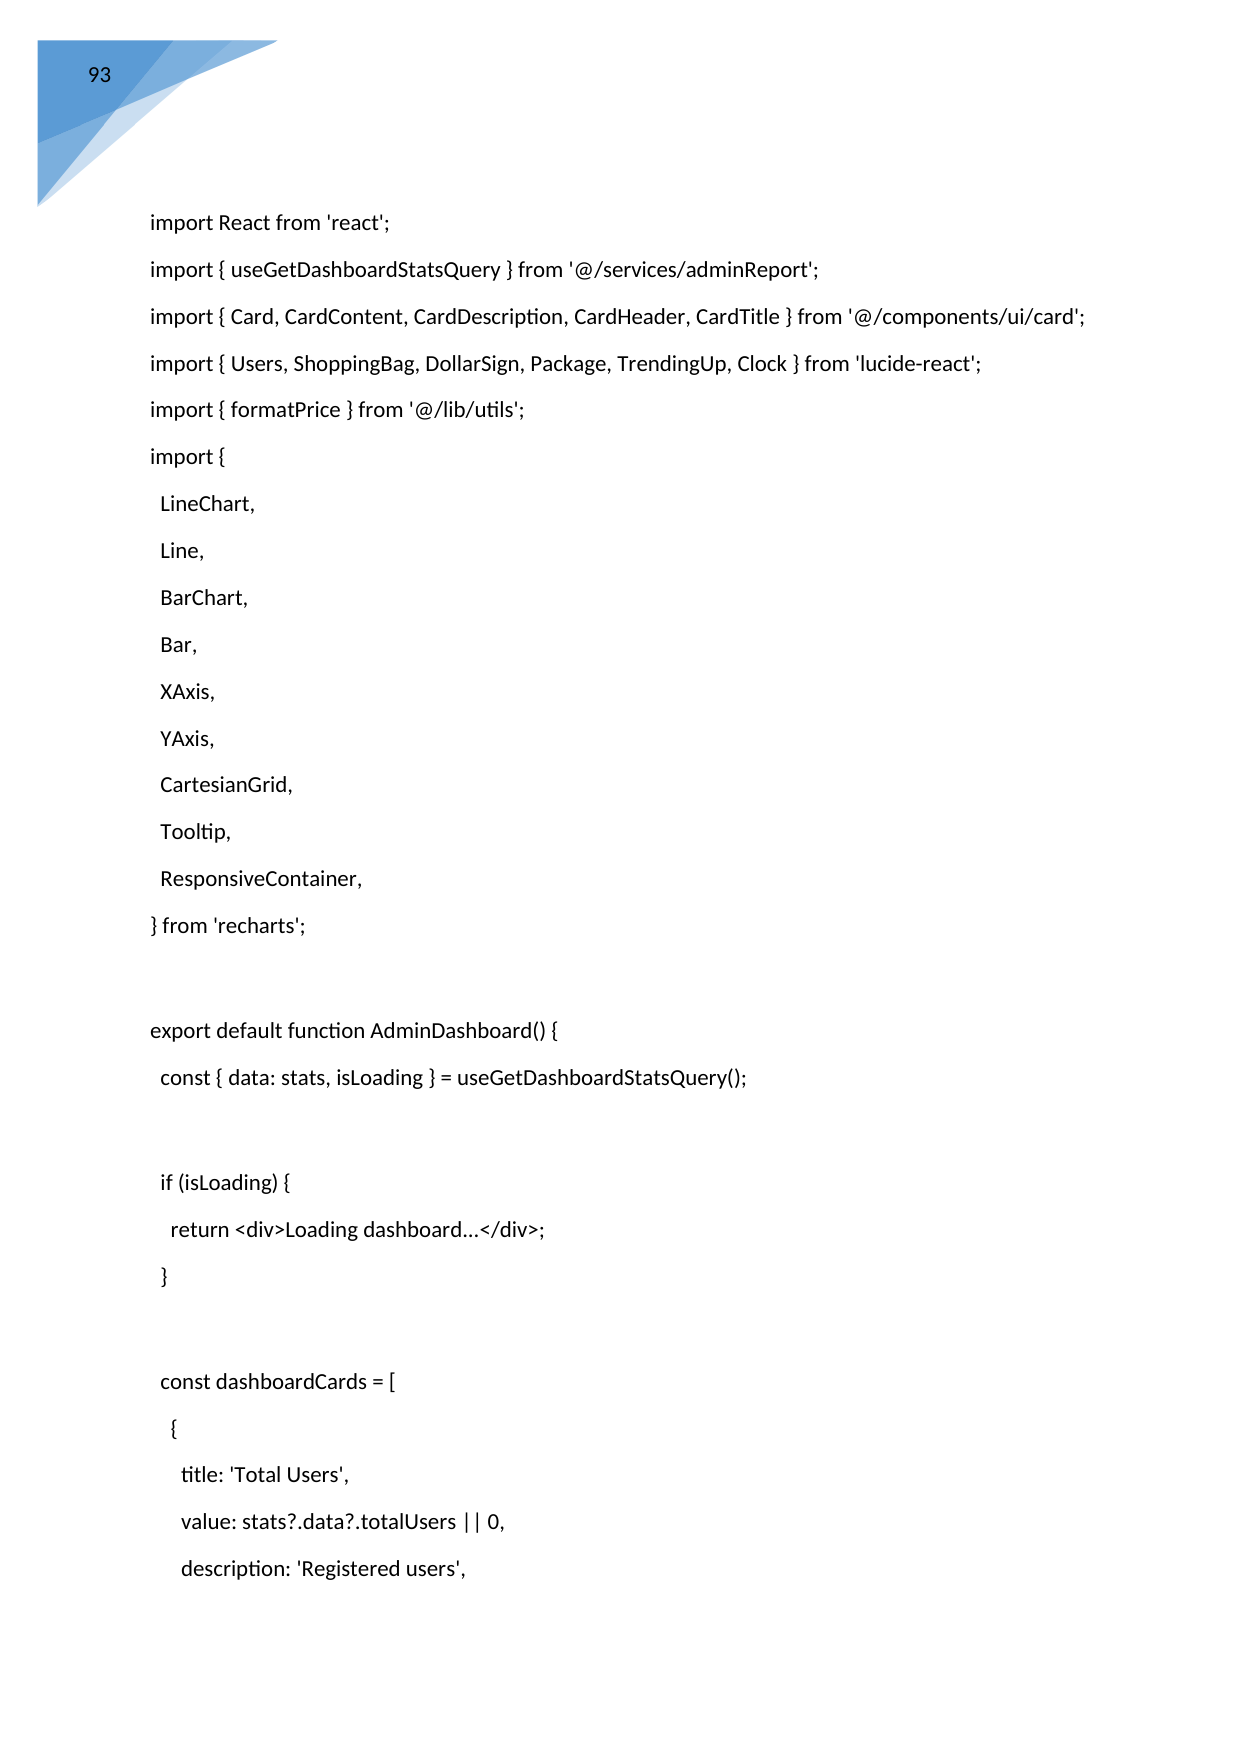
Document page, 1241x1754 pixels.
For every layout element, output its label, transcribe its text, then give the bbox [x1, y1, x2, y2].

text if (isLoading) { [150, 1168, 1090, 1196]
text BarChart, [150, 583, 1090, 611]
text Bar, [150, 630, 1090, 658]
text return <div>Loading dashboard...</div>; [150, 1215, 1090, 1243]
text { [150, 1414, 1090, 1442]
picture [37, 40, 279, 209]
text } from 'recharts'; [150, 911, 1090, 939]
text Line, [150, 536, 1090, 564]
text import { formatPrice } from '@/lib/utils'; [150, 396, 1090, 424]
text YAxis, [150, 724, 1090, 752]
text LineChart, [150, 489, 1090, 517]
text import { Users, ShoppingBag, DollarSign, Package, TrendingUp, Clock } from 'lucide-react'; [150, 349, 1090, 377]
text value: stats?.data?.totalUsers || 0, [150, 1507, 1090, 1536]
text XAxis, [150, 677, 1090, 705]
text const dashboardCards = [ [150, 1367, 1090, 1395]
text export default function AdminDashboard() { [150, 1016, 1090, 1044]
text import { Card, CardContent, CardDescription, CardHeader, CardTitle } from '@/components/ui/card'; [150, 302, 1090, 330]
text import React from 'react'; [150, 208, 1090, 236]
text Tooltip, [150, 817, 1090, 846]
text import { useGetDashboardStatsQuery } from '@/services/adminReport'; [150, 255, 1090, 283]
text ResponsiveContainer, [150, 864, 1090, 892]
text } [150, 1262, 1090, 1290]
text title: 'Total Users', [150, 1461, 1090, 1489]
text CartesianGrid, [150, 771, 1090, 799]
text import { [150, 442, 1090, 471]
text description: 'Registered users', [150, 1554, 1090, 1582]
text const { data: stats, isLoading } = useGetDashboardStatsQuery(); [150, 1063, 1090, 1091]
